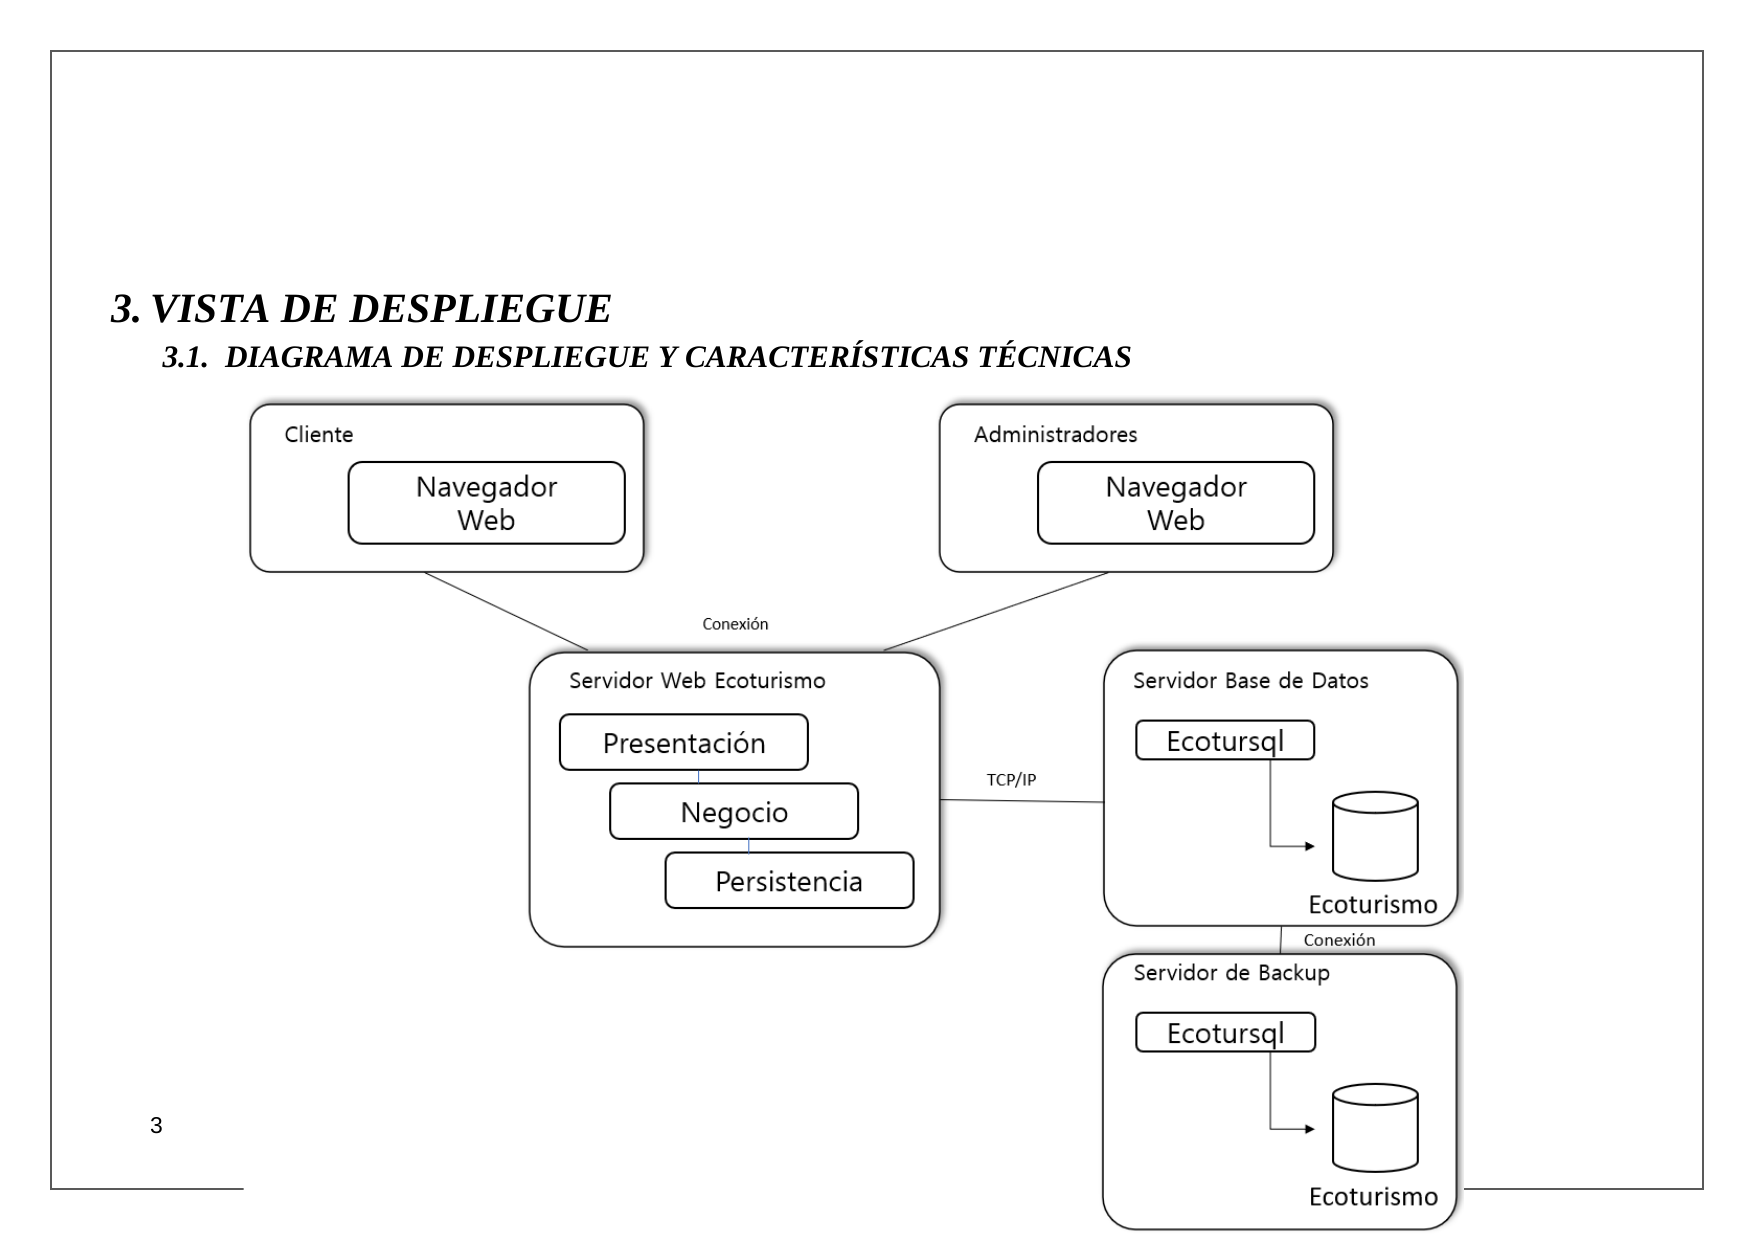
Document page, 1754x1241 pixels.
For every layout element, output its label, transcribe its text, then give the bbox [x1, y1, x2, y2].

subtitle VISTA DE DESPLIEGUE [142, 283, 1587, 331]
subtitle DIAGRAMA DE DESPLIEGUE Y CARACTERÍSTICAS TÉCNICAS [209, 338, 1587, 374]
picture [243, 395, 1464, 1239]
